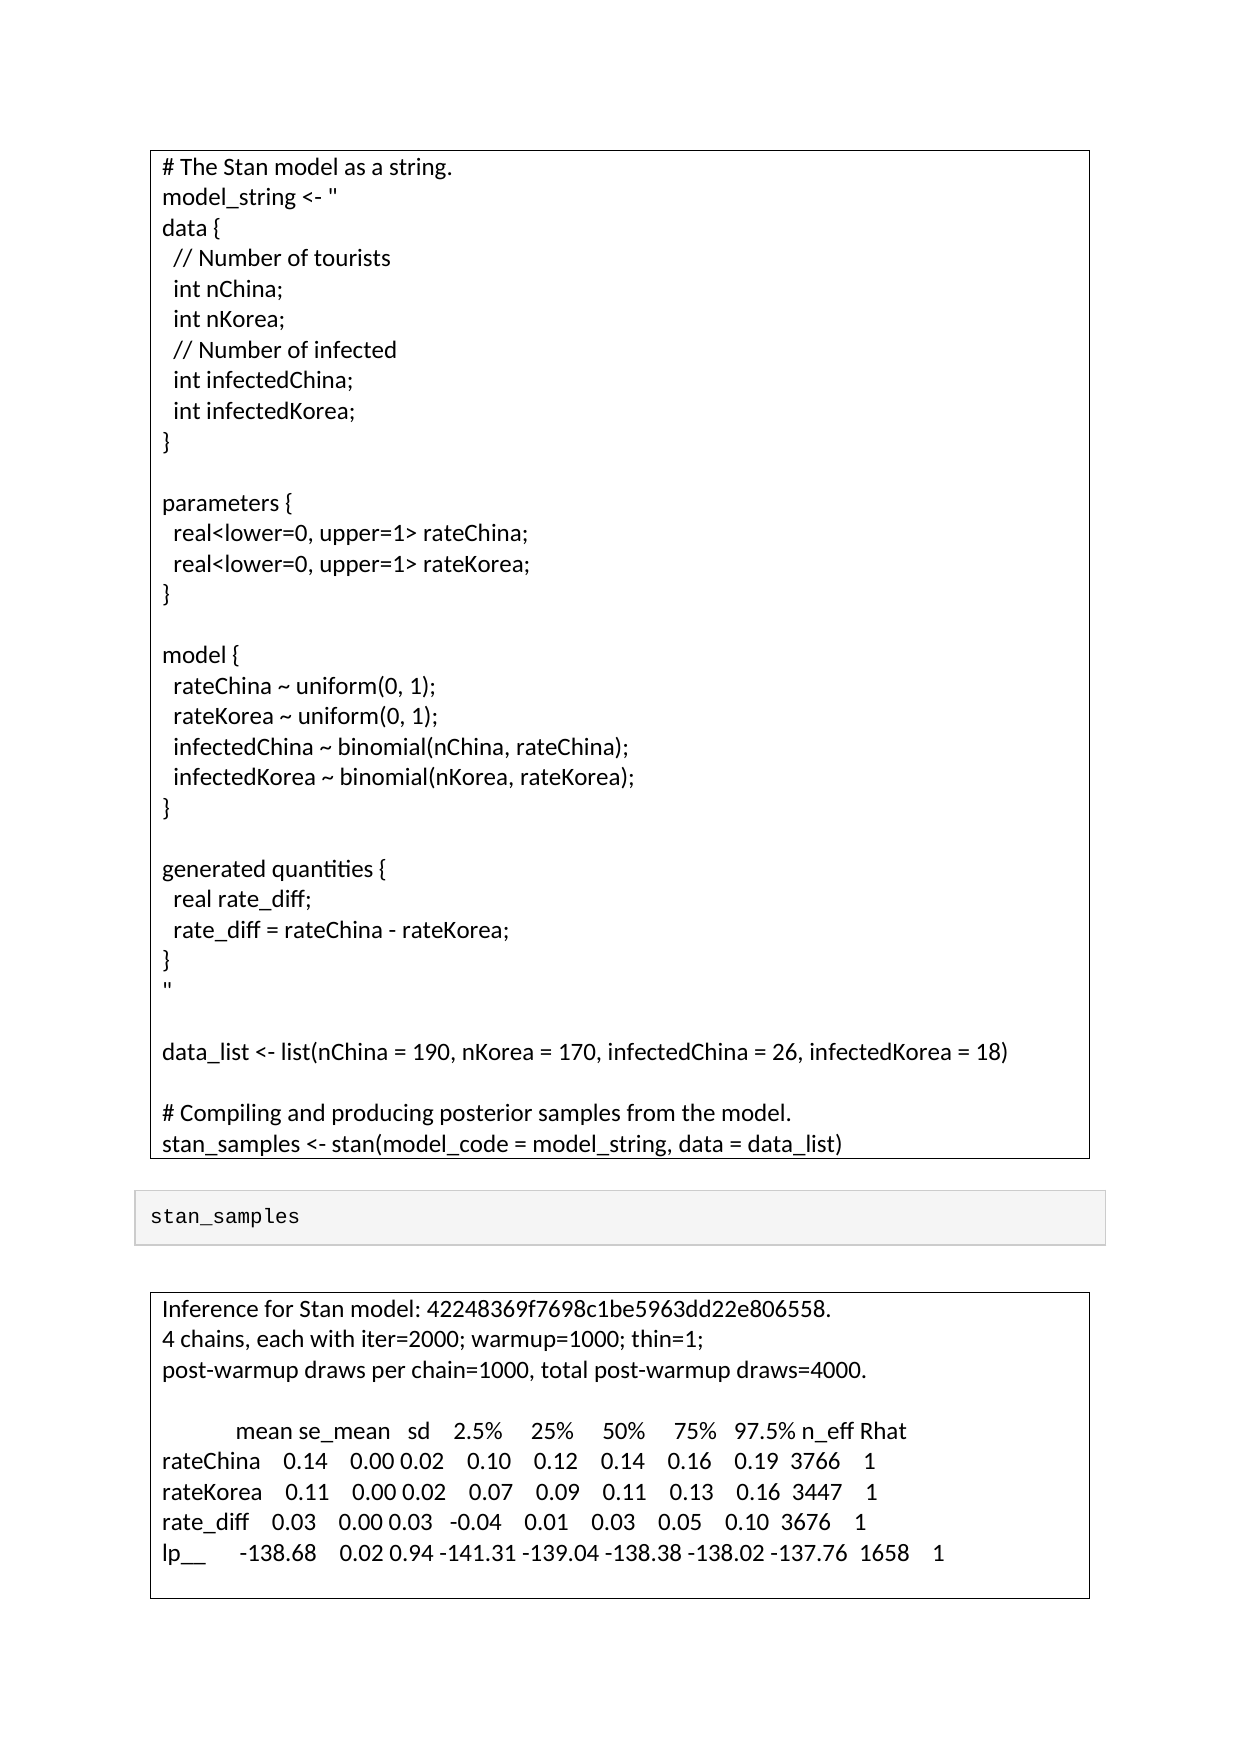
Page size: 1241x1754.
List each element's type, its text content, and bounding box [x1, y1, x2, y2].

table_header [151, 151, 1089, 1158]
text stan_samples [136, 1191, 1105, 1244]
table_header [151, 1293, 1089, 1598]
